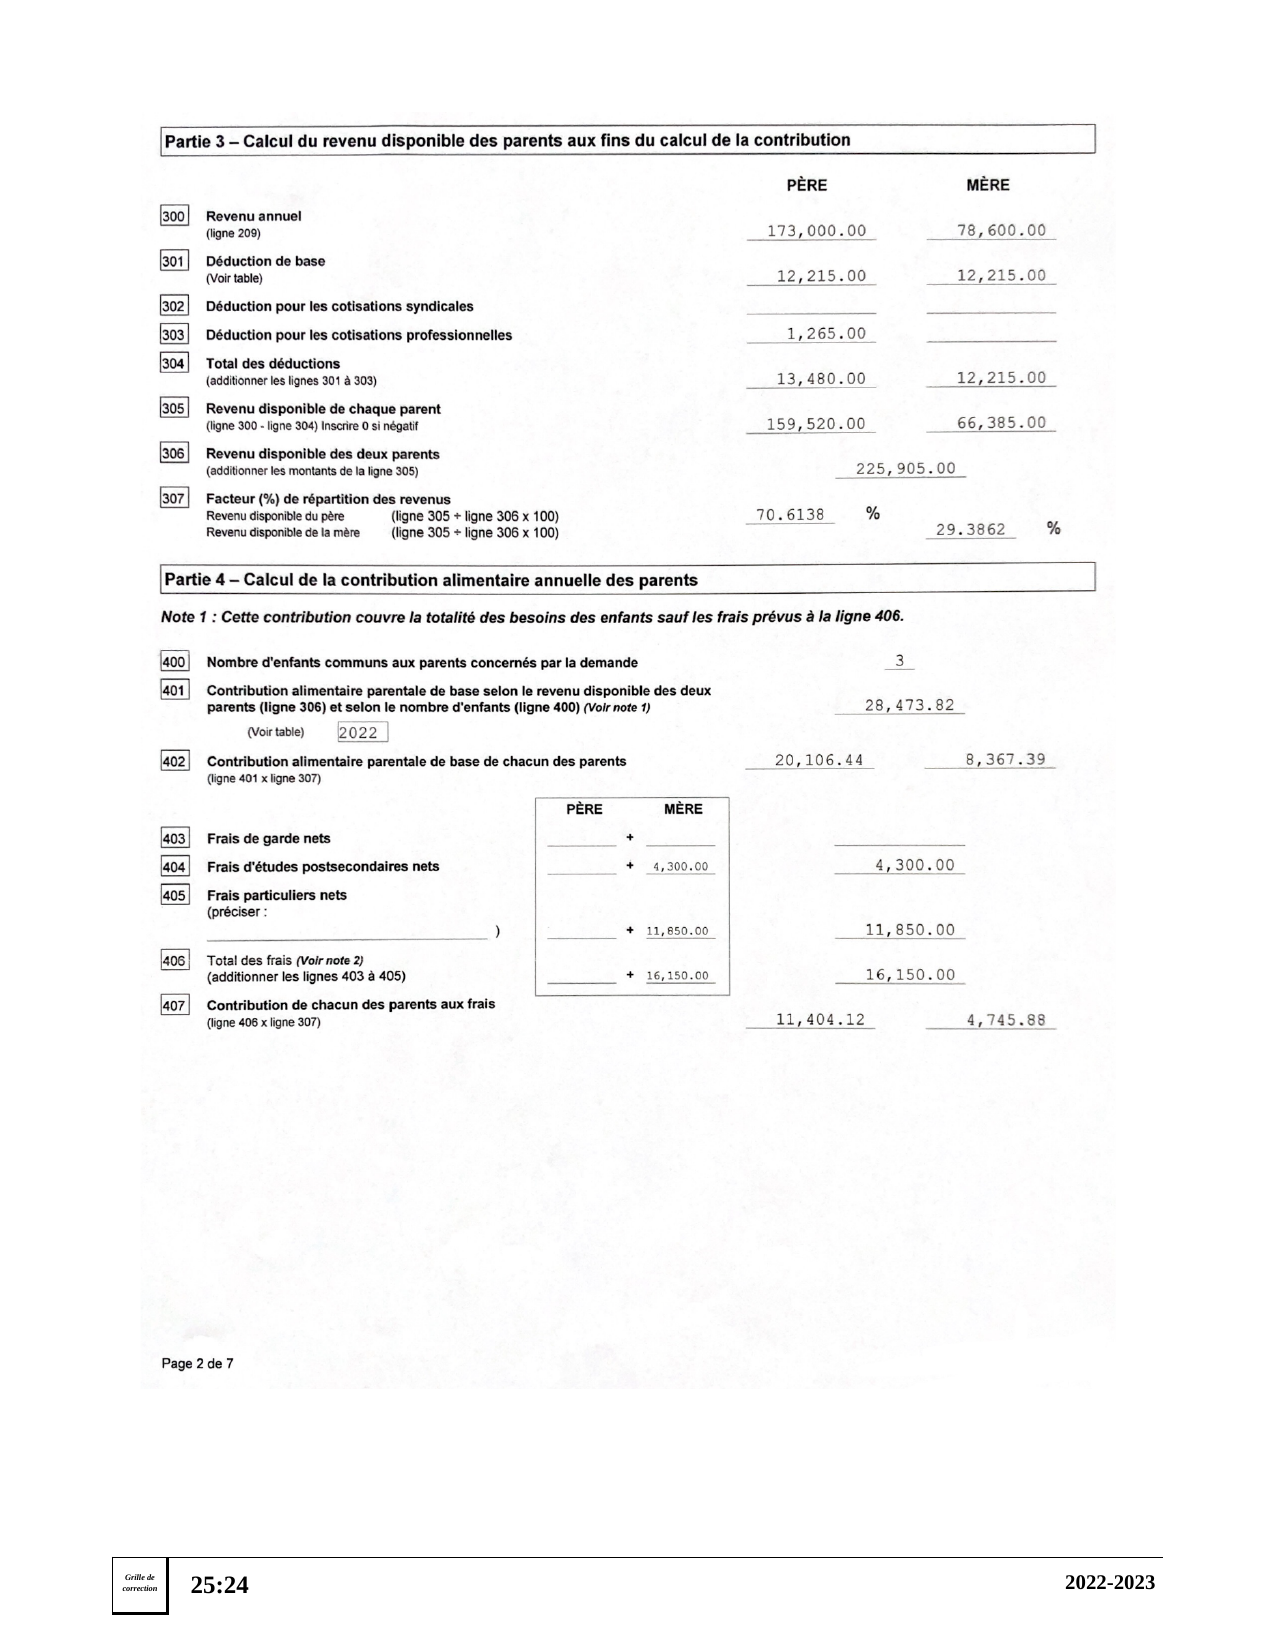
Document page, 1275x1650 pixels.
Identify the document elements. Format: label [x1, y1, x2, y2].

picture [140, 112, 1116, 1389]
